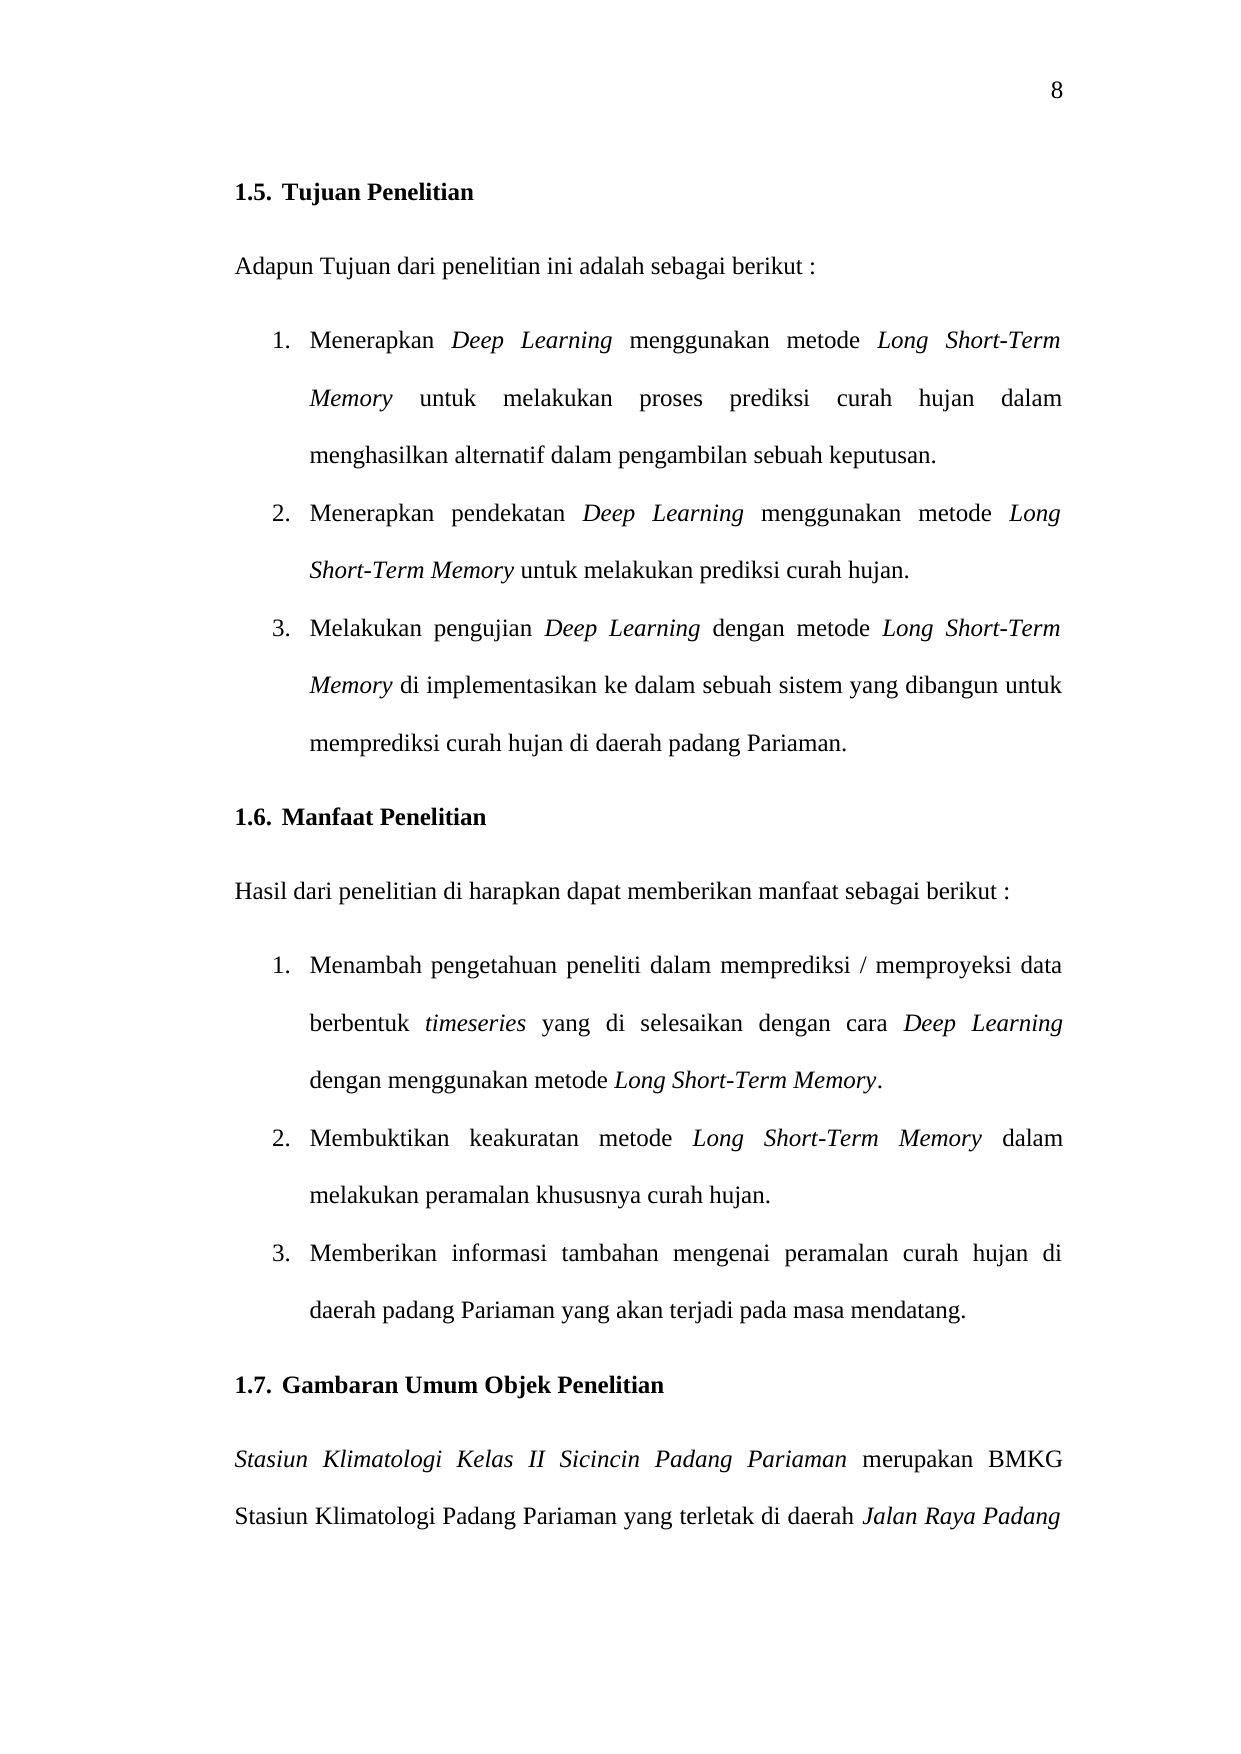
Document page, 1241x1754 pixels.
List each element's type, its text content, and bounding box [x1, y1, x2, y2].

subtitle Tujuan Penelitian [234, 177, 1063, 206]
list Menerapkan pendekatan Deep Learning menggunakan metode Long Short-Term Memory untuk melakukan prediksi curah hujan. [272, 498, 1063, 584]
list Memberikan informasi tambahan mengenai peramalan curah hujan di daerah padang Pariaman yang akan terjadi pada masa mendatang. [272, 1238, 1063, 1324]
subtitle Gambaran Umum Objek Penelitian [234, 1370, 1063, 1398]
list Membuktikan keakuratan metode Long Short-Term Memory dalam melakukan peramalan khususnya curah hujan. [272, 1123, 1063, 1209]
list Menerapkan Deep Learning menggunakan metode Long Short-Term Memory untuk melakukan proses prediksi curah hujan dalam menghasilkan alternatif dalam pengambilan sebuah keputusan. [272, 326, 1063, 469]
text Hasil dari penelitian di harapkan dapat memberikan manfaat sebagai berikut : [234, 876, 1063, 905]
list Melakukan pengujian Deep Learning dengan metode Long Short-Term Memory di implementasikan ke dalam sebuah sistem yang dibangun untuk memprediksi curah hujan di daerah padang Pariaman. [272, 613, 1063, 757]
list Menambah pengetahuan peneliti dalam memprediksi / memproyeksi data berbentuk timeseries yang di selesaikan dengan cara Deep Learning dengan menggunakan metode Long Short-Term Memory. [272, 951, 1063, 1094]
text Adapun Tujuan dari penelitian ini adalah sebagai berikut : [234, 251, 1063, 280]
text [234, 1444, 1063, 1530]
subtitle Manfaat Penelitian [234, 802, 1063, 831]
